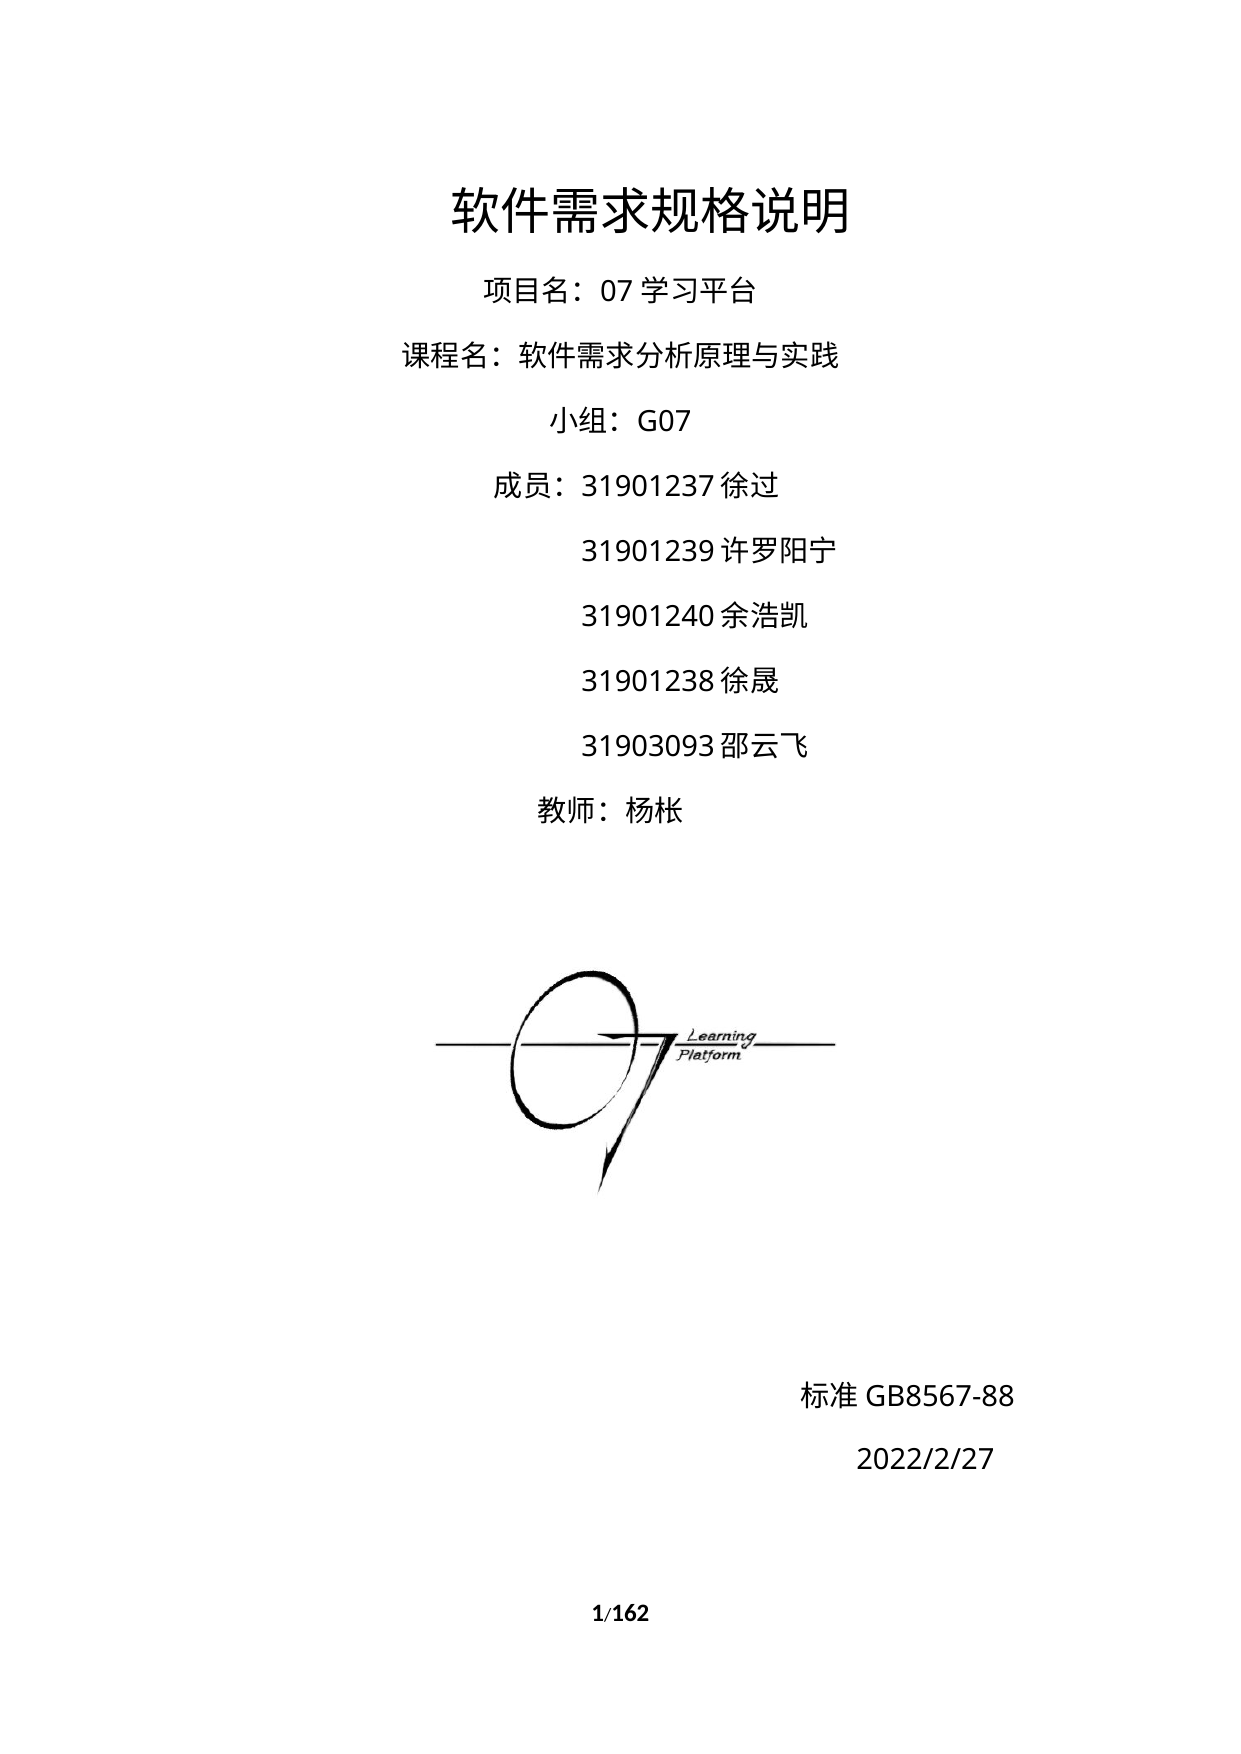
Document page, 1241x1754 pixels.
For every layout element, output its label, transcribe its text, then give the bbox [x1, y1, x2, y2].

text 教师：杨枨 [537, 776, 1053, 841]
text 成员：31901237徐过 [450, 451, 1053, 516]
text 课程名：软件需求分析原理与实践 [187, 321, 1053, 386]
text 标准 GB8567-88 [756, 1361, 1053, 1426]
text 31901240余浩凯 [537, 581, 1053, 646]
text 项目名：07 学习平台 [187, 256, 1053, 321]
text 软件需求规格说明 [406, 158, 1053, 256]
text 31903093邵云飞 [537, 711, 1053, 776]
text 31901239许罗阳宁 [537, 516, 1053, 581]
text 31901238徐晟 [537, 646, 1053, 711]
text 小组：G07 [187, 386, 1053, 451]
text 2022/2/27 [275, 1426, 994, 1491]
picture [419, 841, 843, 1265]
